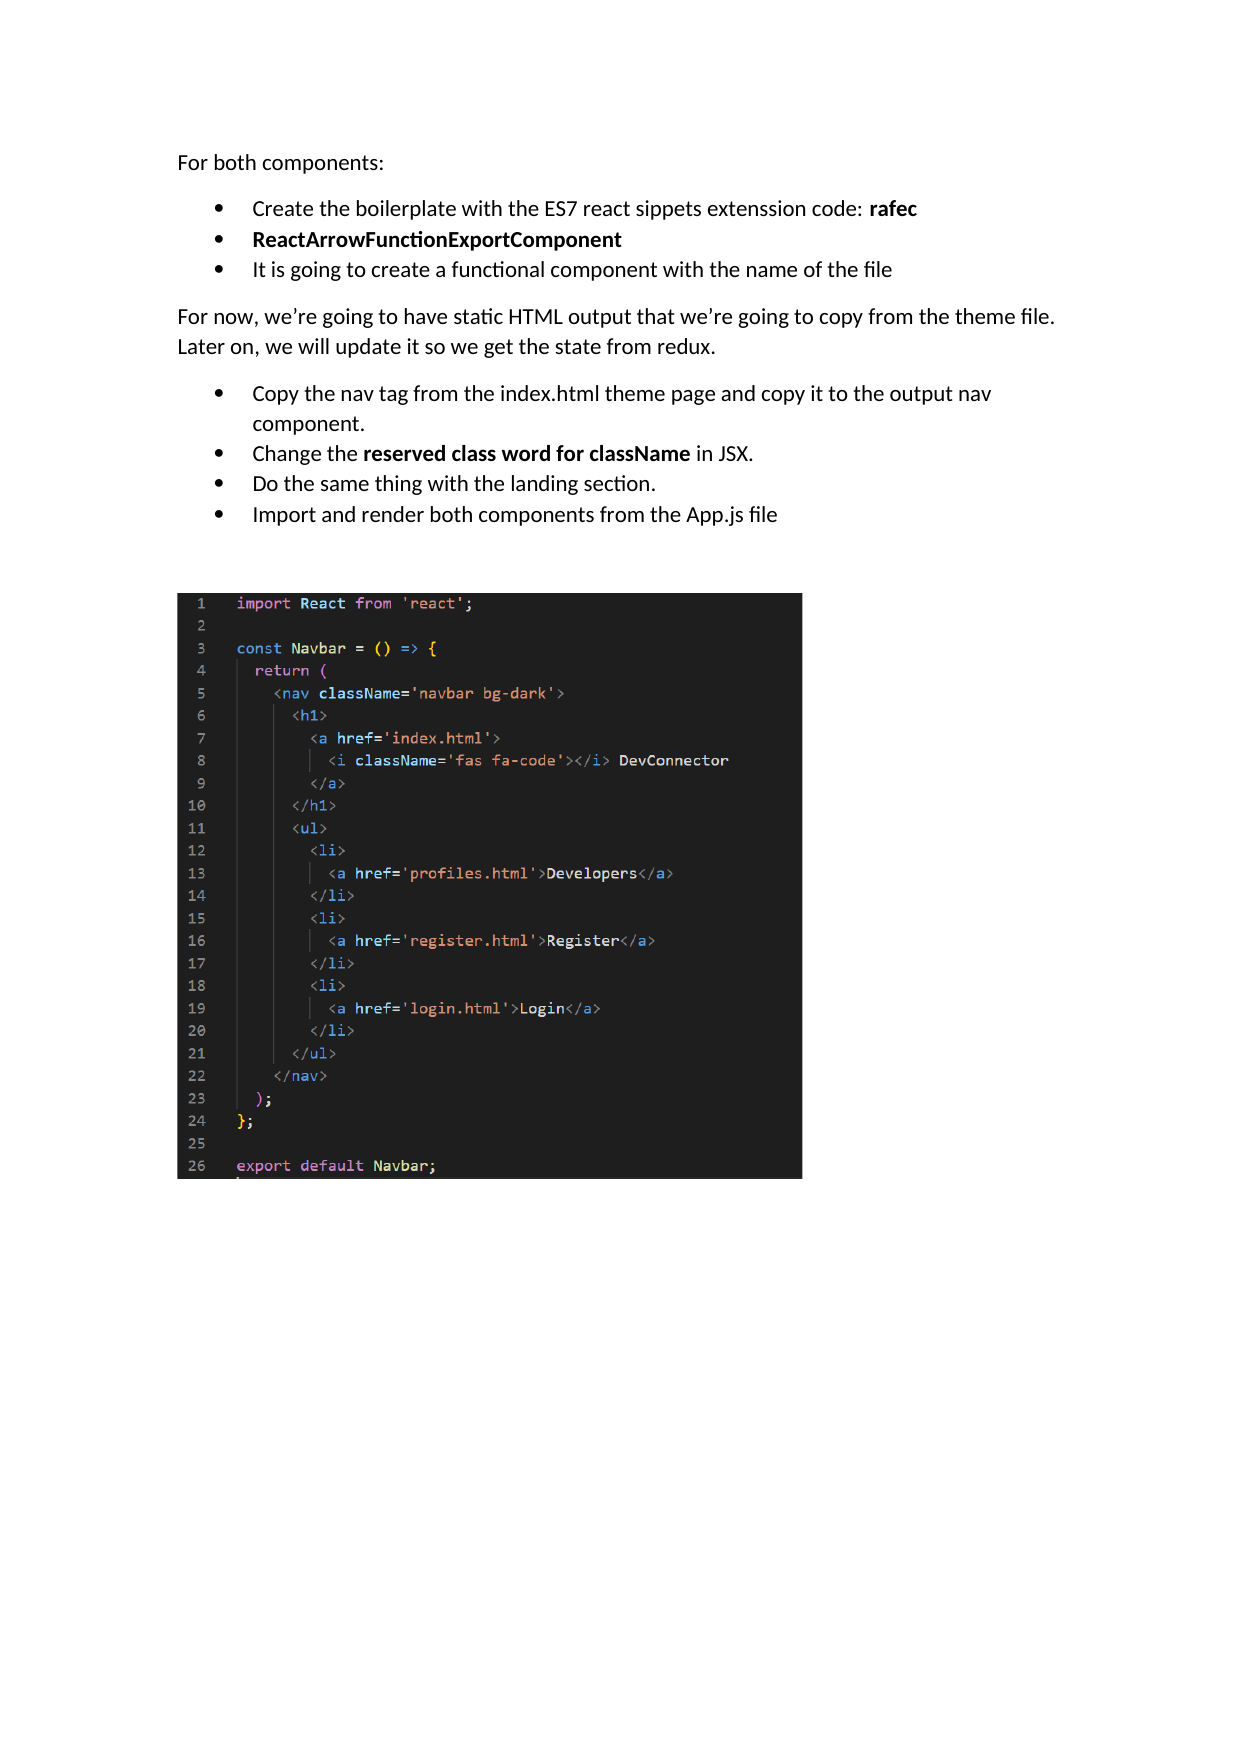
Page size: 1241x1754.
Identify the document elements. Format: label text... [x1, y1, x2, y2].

list Import and render both components from the App.js file [215, 500, 1063, 528]
list ReactArrowFunctionExportComponent [215, 225, 1063, 253]
list Do the same thing with the landing section. [215, 469, 1063, 497]
text For now, we’re going to have static HTML output that we’re going to copy from the theme file. Later on, we will update it so we get the state from redux. [177, 302, 1063, 360]
list Copy the nav tag from the index.html theme page and copy it to the output nav component. [215, 379, 1063, 437]
picture [177, 593, 803, 1179]
list Create the boilerplate with the ES7 react sippets extenssion code: rafec [215, 194, 1063, 222]
text For both components: [177, 148, 1063, 176]
list It is going to create a functional component with the name of the file [215, 255, 1063, 283]
list Change the reserved class word for className in JSX. [215, 439, 1063, 467]
